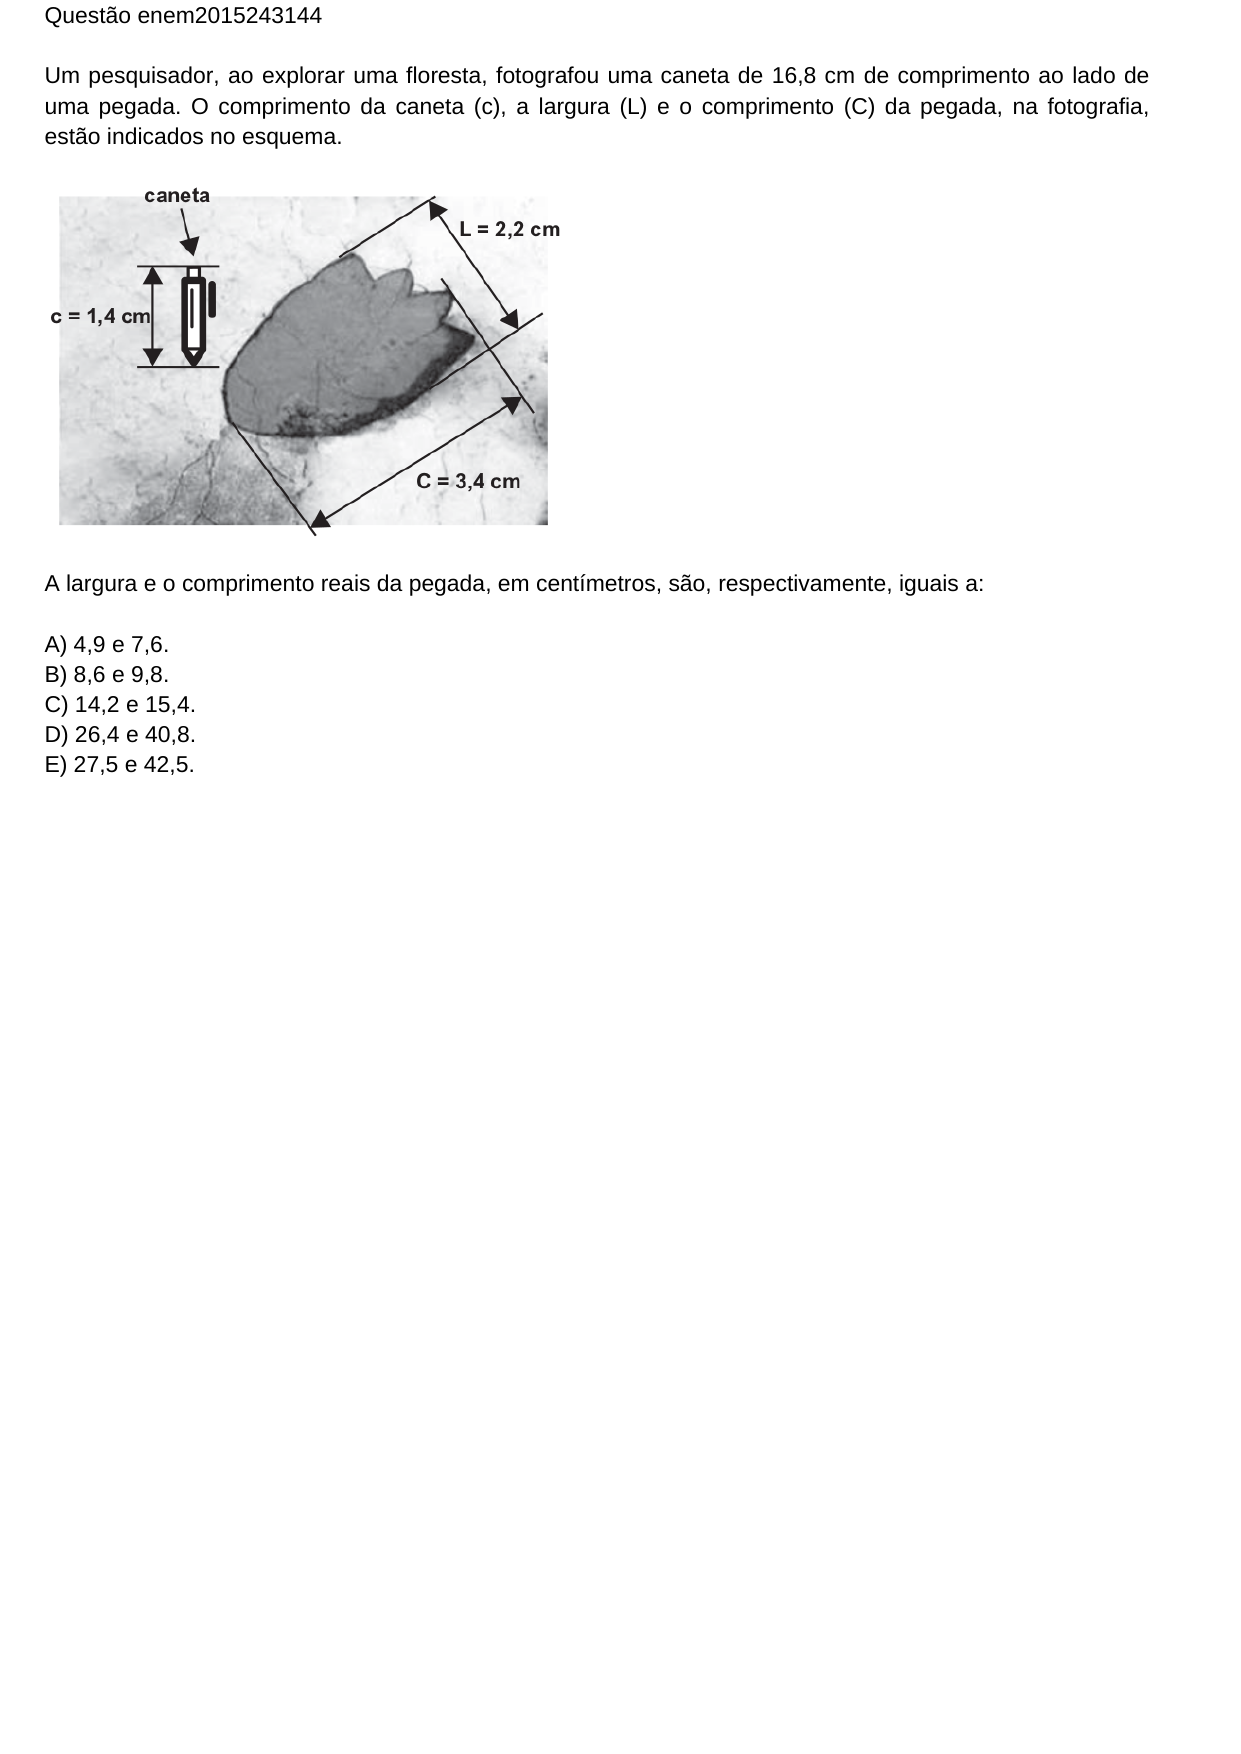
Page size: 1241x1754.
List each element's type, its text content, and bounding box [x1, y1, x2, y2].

picture [44, 183, 571, 537]
text E) 27,5 e 42,5. [44, 751, 1151, 778]
text Questão enem2015243144 [44, 2, 1151, 28]
text A) 4,9 e 7,6. [44, 631, 1151, 657]
text Um pesquisador, ao explorar uma floresta, fotografou uma caneta de 16,8 cm de comprimento ao lado de uma pegada. O comprimento da caneta (c), a largura (L) e o comprimento (C) da pegada, na fotografia, estão indicados no esquema. [44, 62, 1151, 149]
text B) 8,6 e 9,8. [44, 661, 1151, 687]
text A largura e o comprimento reais da pegada, em centímetros, são, respectivamente, iguais a: [44, 570, 1151, 597]
text D) 26,4 e 40,8. [44, 721, 1151, 748]
text C) 14,2 e 15,4. [44, 691, 1151, 717]
